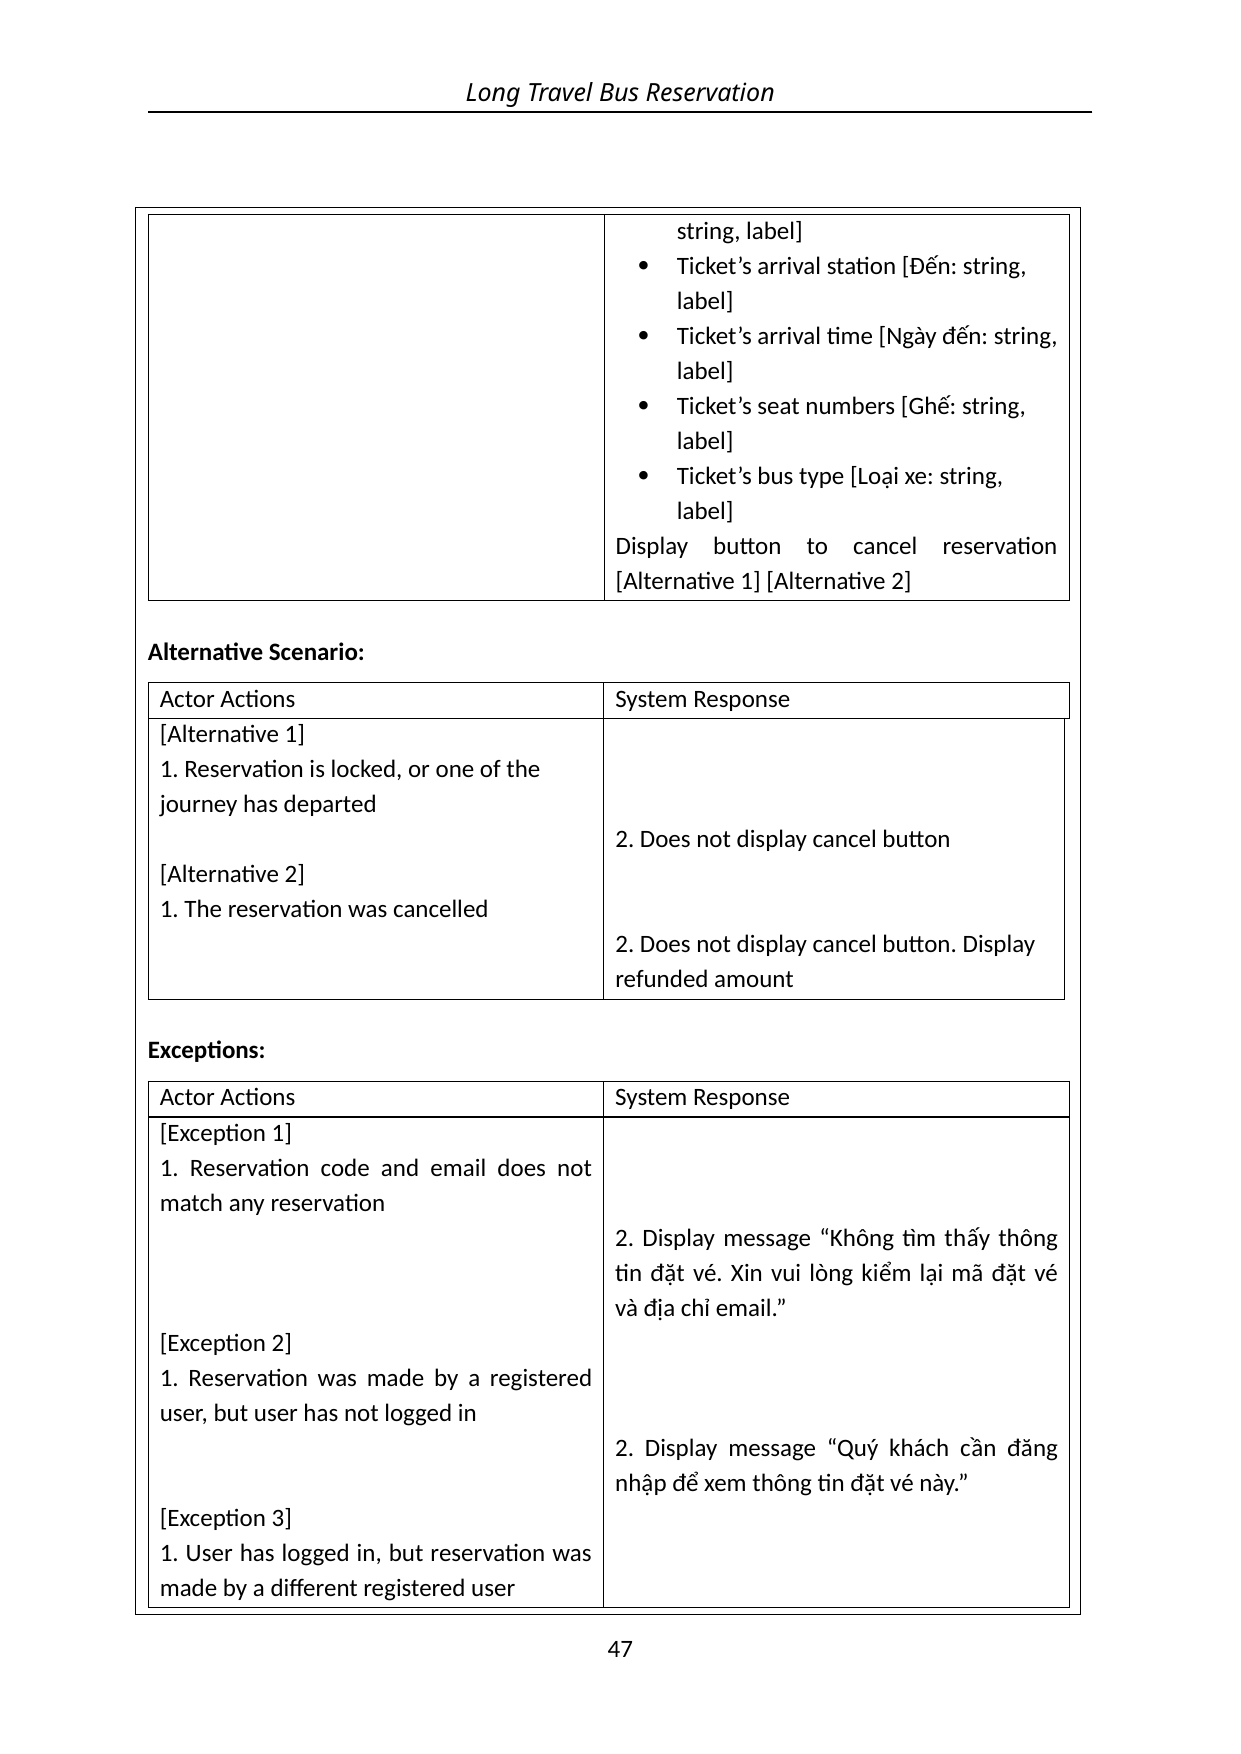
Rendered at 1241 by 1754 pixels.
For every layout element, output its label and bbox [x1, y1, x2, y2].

table_cell [136, 208, 1080, 1614]
